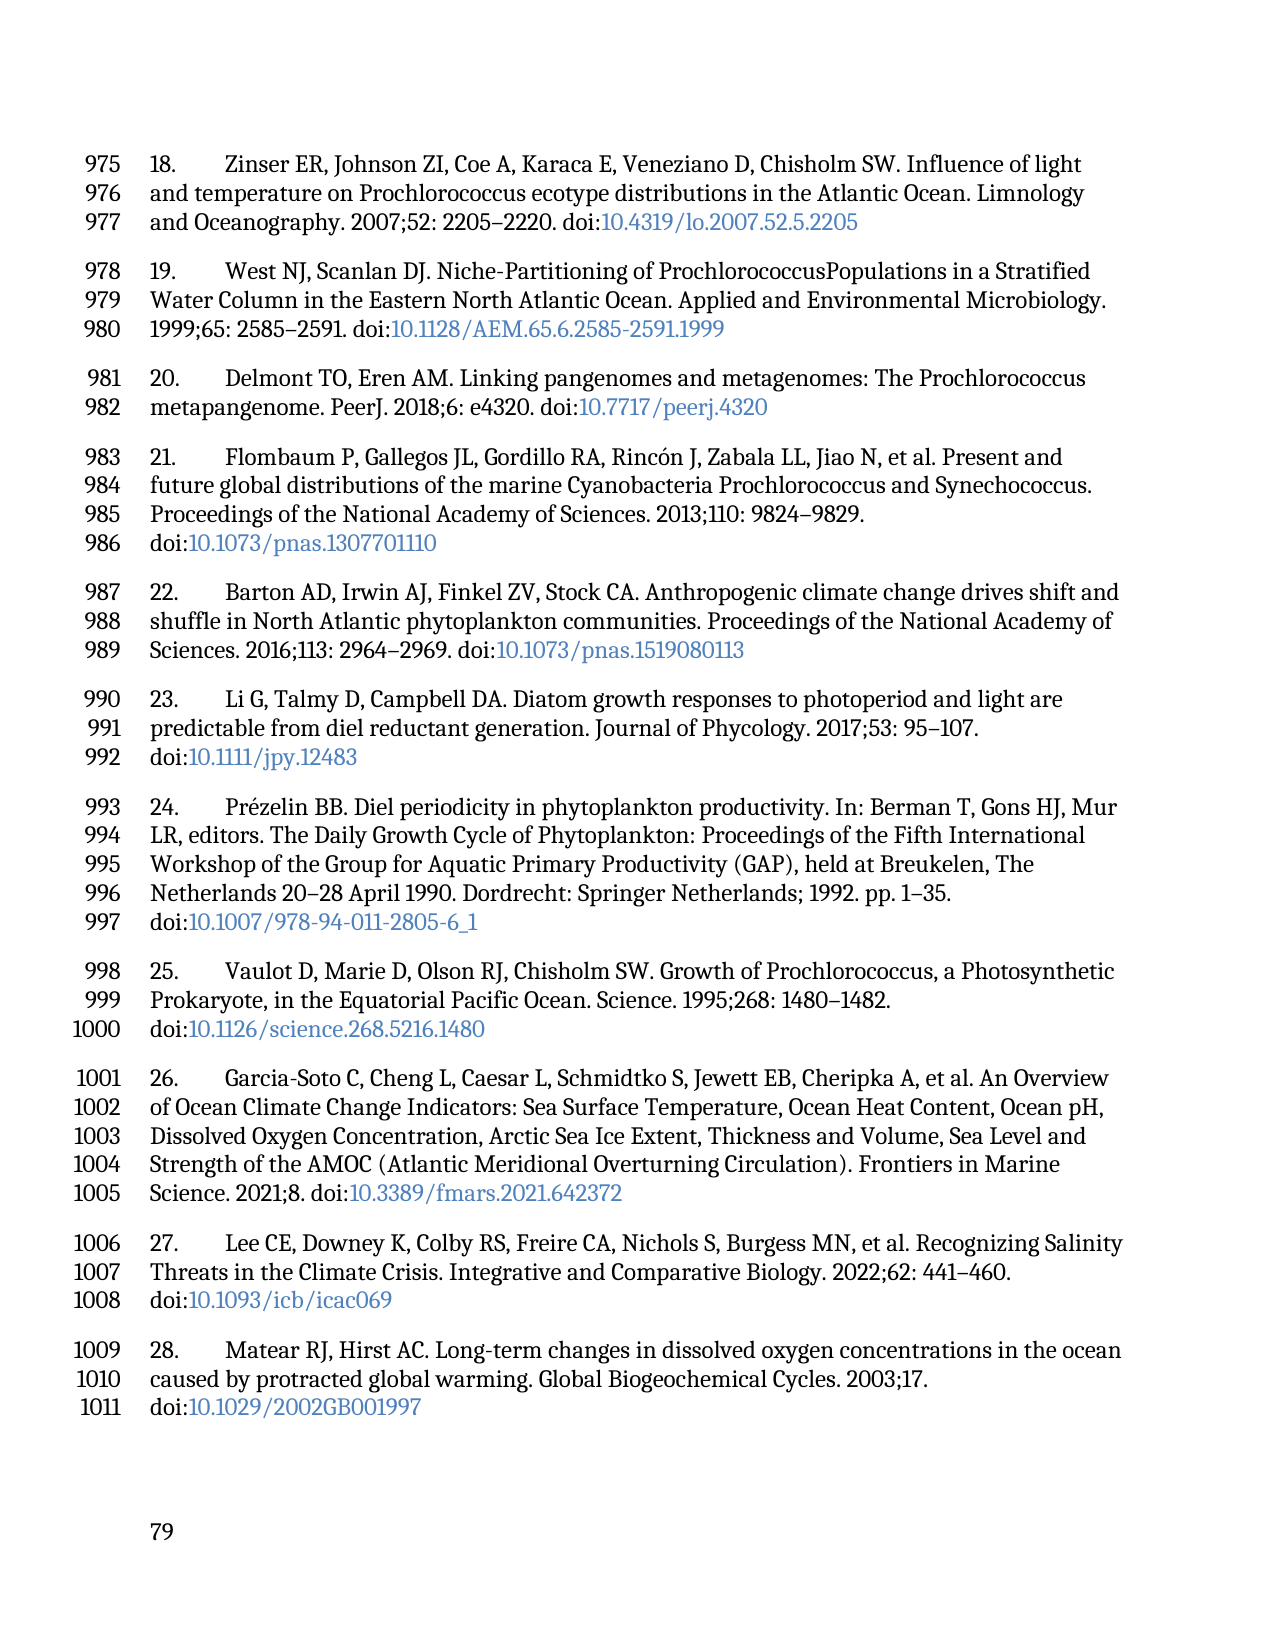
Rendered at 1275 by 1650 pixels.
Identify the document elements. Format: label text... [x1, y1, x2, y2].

text 26. Garcia-Soto C, Cheng L, Caesar L, Schmidtko S, Jewett EB, Cheripka A, et al. An Overview of Ocean Climate Change Indicators: Sea Surface Temperature, Ocean Heat Content, Ocean pH, Dissolved Oxygen Concentration, Arctic Sea Ice Extent, Thickness and Volume, Sea Level and Strength of the AMOC (Atlantic Meridional Overturning Circulation). Frontiers in Marine Science. 2021;8. doi:10.3389/fmars.2021.642372 [150, 1064, 1125, 1208]
text 25. Vaulot D, Marie D, Olson RJ, Chisholm SW. Growth of Prochlorococcus, a Photosynthetic Prokaryote, in the Equatorial Pacific Ocean. Science. 1995;268: 1480–1482. doi:10.1126/science.268.5216.1480 [150, 957, 1125, 1043]
text 24. Prézelin BB. Diel periodicity in phytoplankton productivity. In: Berman T, Gons HJ, Mur LR, editors. The Daily Growth Cycle of Phytoplankton: Proceedings of the Fifth International Workshop of the Group for Aquatic Primary Productivity (GAP), held at Breukelen, The Netherlands 20–28 April 1990. Dordrecht: Springer Netherlands; 1992. pp. 1–35. doi:10.1007/978-94-011-2805-6_1 [150, 792, 1125, 936]
text 22. Barton AD, Irwin AJ, Finkel ZV, Stock CA. Anthropogenic climate change drives shift and shuffle in North Atlantic phytoplankton communities. Proceedings of the National Academy of Sciences. 2016;113: 2964–2969. doi:10.1073/pnas.1519080113 [150, 578, 1125, 664]
text 19. West NJ, Scanlan DJ. Niche-Partitioning of ProchlorococcusPopulations in a Stratified Water Column in the Eastern North Atlantic Ocean. Applied and Environmental Microbiology. 1999;65: 2585–2591. doi:10.1128/AEM.65.6.2585-2591.1999 [150, 257, 1125, 343]
text 21. Flombaum P, Gallegos JL, Gordillo RA, Rincón J, Zabala LL, Jiao N, et al. Present and future global distributions of the marine Cyanobacteria Prochlorococcus and Synechococcus. Proceedings of the National Academy of Sciences. 2013;110: 9824–9829. doi:10.1073/pnas.1307701110 [150, 442, 1125, 557]
text 18. Zinser ER, Johnson ZI, Coe A, Karaca E, Veneziano D, Chisholm SW. Influence of light and temperature on Prochlorococcus ecotype distributions in the Atlantic Ocean. Limnology and Oceanography. 2007;52: 2205–2220. doi:10.4319/lo.2007.52.5.2205 [150, 150, 1125, 236]
text 28. Matear RJ, Hirst AC. Long-term changes in dissolved oxygen concentrations in the ocean caused by protracted global warming. Global Biogeochemical Cycles. 2003;17. doi:10.1029/2002GB001997 [150, 1336, 1125, 1422]
text 23. Li G, Talmy D, Campbell DA. Diatom growth responses to photoperiod and light are predictable from diel reductant generation. Journal of Phycology. 2017;53: 95–107. doi:10.1111/jpy.12483 [150, 685, 1125, 772]
text 20. Delmont TO, Eren AM. Linking pangenomes and metagenomes: The Prochlorococcus metapangenome. PeerJ. 2018;6: e4320. doi:10.7717/peerj.4320 [150, 364, 1125, 422]
text 27. Lee CE, Downey K, Colby RS, Freire CA, Nichols S, Burgess MN, et al. Recognizing Salinity Threats in the Climate Crisis. Integrative and Comparative Biology. 2022;62: 441–460. doi:10.1093/icb/icac069 [150, 1229, 1125, 1315]
